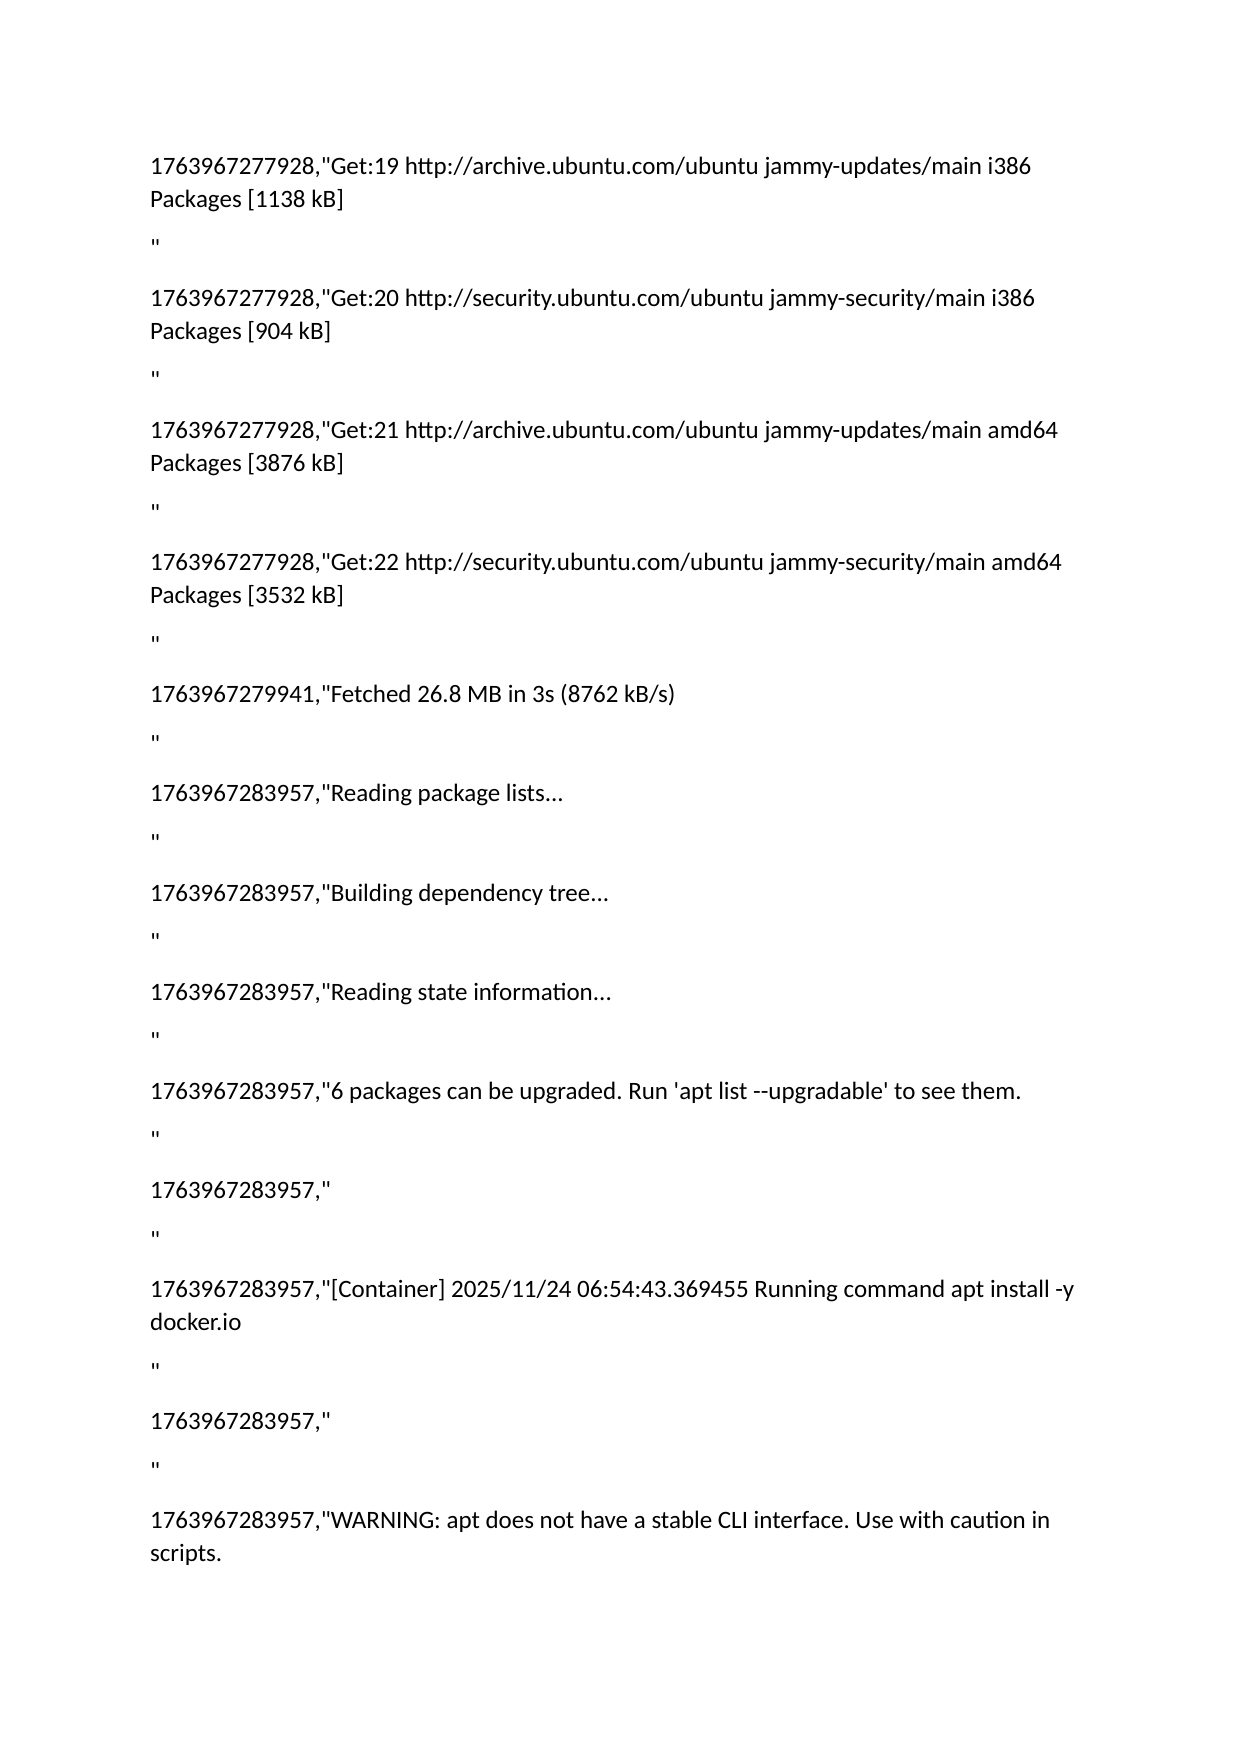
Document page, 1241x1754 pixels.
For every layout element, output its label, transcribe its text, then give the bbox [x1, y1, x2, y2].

text " [150, 1455, 1090, 1486]
text 1763967283957,"WARNING: apt does not have a stable CLI interface. Use with caution in scripts. [150, 1504, 1090, 1568]
text 1763967277928,"Get:19 http://archive.ubuntu.com/ubuntu jammy-updates/main i386 Packages [1138 kB] [150, 150, 1090, 213]
text 1763967283957,"6 packages can be upgraded. Run 'apt list --upgradable' to see them. [150, 1075, 1090, 1106]
text 1763967279941,"Fetched 26.8 MB in 3s (8762 kB/s) [150, 678, 1090, 709]
text " [150, 1124, 1090, 1155]
text 1763967277928,"Get:22 http://security.ubuntu.com/ubuntu jammy-security/main amd64 Packages [3532 kB] [150, 546, 1090, 610]
text 1763967283957,"Building dependency tree... [150, 877, 1090, 907]
text " [150, 629, 1090, 659]
text " [150, 1356, 1090, 1386]
text " [150, 232, 1090, 263]
text 1763967283957,"Reading state information... [150, 976, 1090, 1006]
text 1763967283957," [150, 1405, 1090, 1436]
text 1763967283957,"Reading package lists... [150, 777, 1090, 808]
text " [150, 827, 1090, 858]
text 1763967277928,"Get:20 http://security.ubuntu.com/ubuntu jammy-security/main i386 Packages [904 kB] [150, 282, 1090, 346]
text " [150, 497, 1090, 527]
text " [150, 1025, 1090, 1056]
text 1763967283957,"[Container] 2025/11/24 06:54:43.369455 Running command apt install -y docker.io [150, 1273, 1090, 1337]
text " [150, 728, 1090, 758]
text 1763967277928,"Get:21 http://archive.ubuntu.com/ubuntu jammy-updates/main amd64 Packages [3876 kB] [150, 414, 1090, 478]
text " [150, 1224, 1090, 1254]
text 1763967283957," [150, 1174, 1090, 1205]
text " [150, 926, 1090, 957]
text " [150, 364, 1090, 395]
